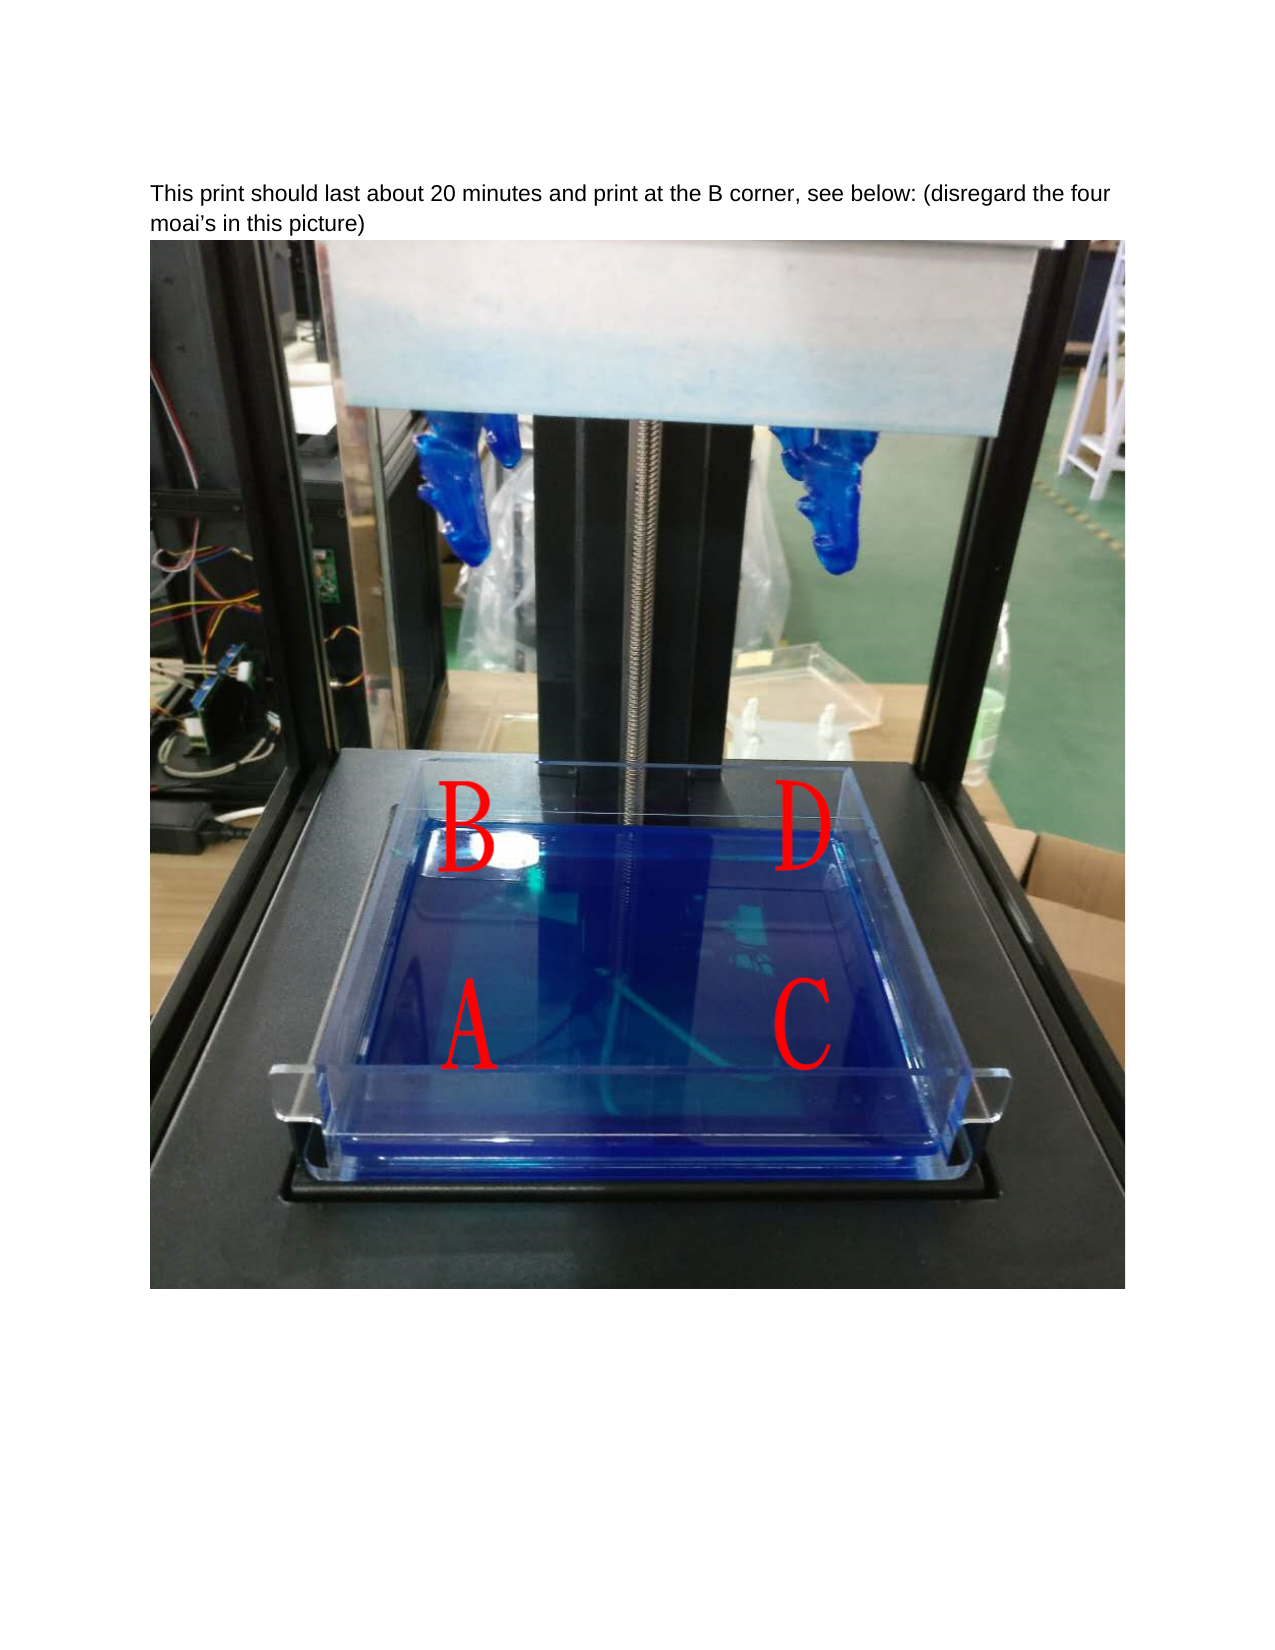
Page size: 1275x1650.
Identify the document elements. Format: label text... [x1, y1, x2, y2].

text This print should last about 20 minutes and print at the B corner, see below: (disregard the four moai’s in this picture) [150, 180, 1125, 237]
picture [150, 240, 1125, 1289]
